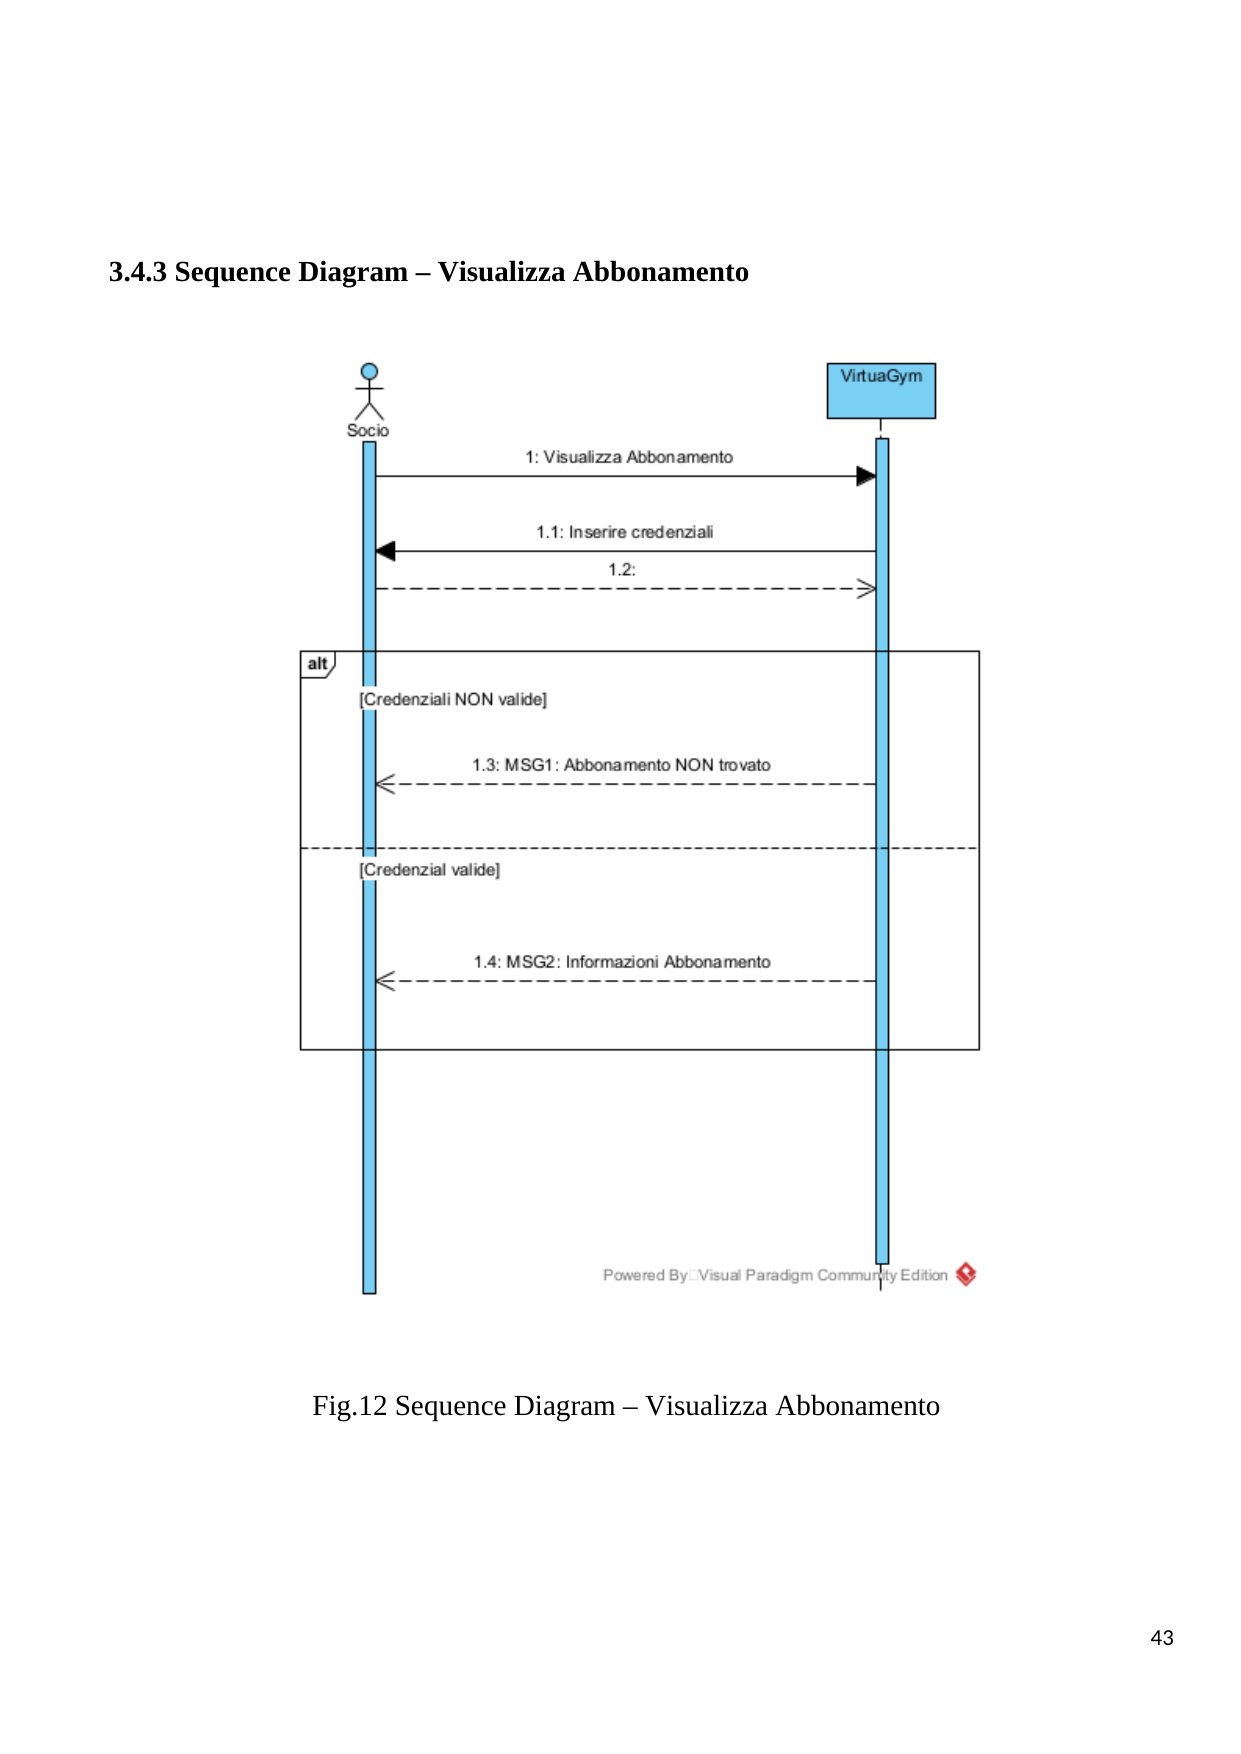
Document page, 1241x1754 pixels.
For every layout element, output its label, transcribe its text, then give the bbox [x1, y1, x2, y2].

picture [297, 360, 985, 1301]
text Fig.12 Sequence Diagram – Visualizza Abbonamento [79, 1388, 1173, 1421]
subtitle 3.4.3 Sequence Diagram – Visualizza Abbonamento [109, 254, 1174, 287]
